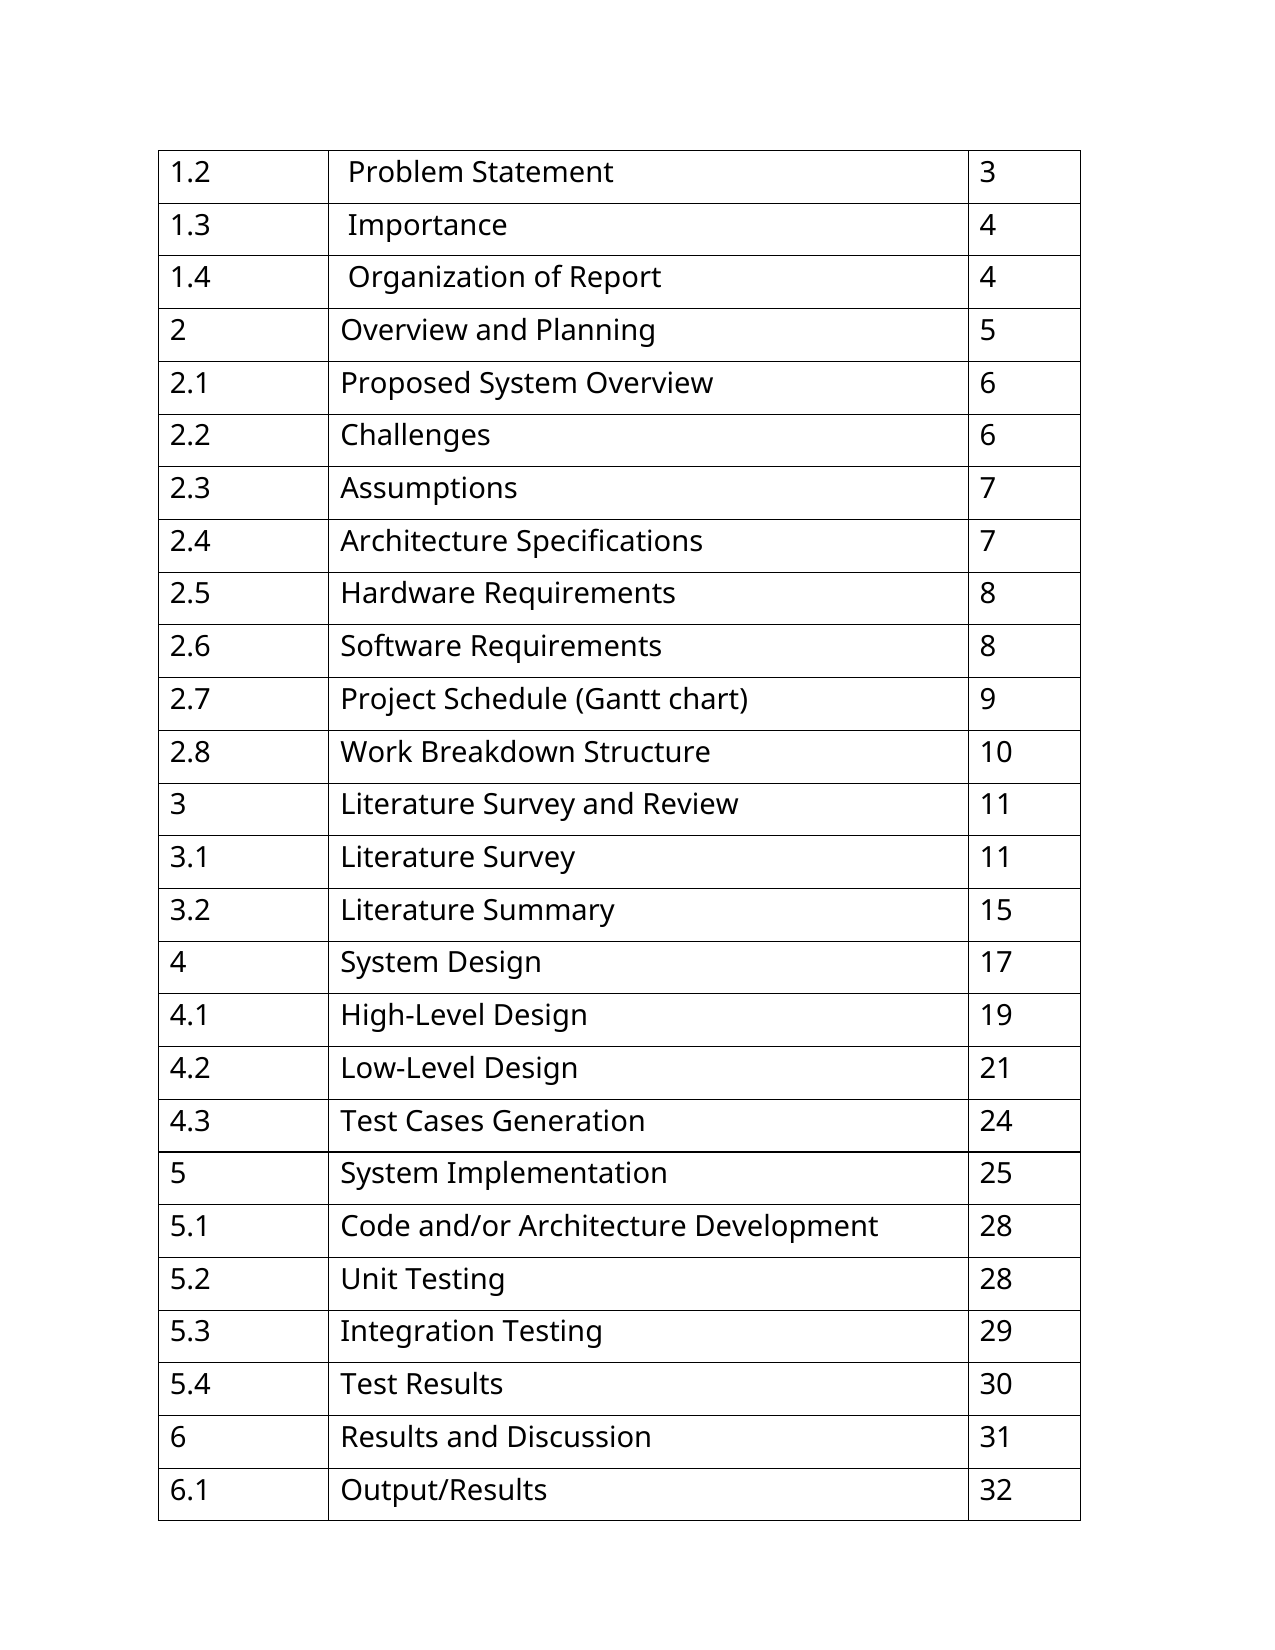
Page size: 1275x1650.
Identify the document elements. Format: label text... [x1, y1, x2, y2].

table_cell Organization of Report [329, 256, 968, 308]
table_cell 2.4 [159, 520, 328, 572]
table_cell Assumptions [329, 467, 968, 519]
table_cell Project Schedule (Gantt chart) [329, 678, 968, 730]
table_cell 10 [969, 731, 1080, 782]
table_cell 2 [159, 309, 328, 361]
table_cell 3.1 [159, 836, 328, 888]
table_cell 6 [969, 415, 1080, 466]
table_cell Results and Discussion [329, 1416, 968, 1468]
table_cell 4.3 [159, 1100, 328, 1151]
table_cell Software Requirements [329, 625, 968, 677]
table_cell 5.3 [159, 1311, 328, 1362]
table_cell Low-Level Design [329, 1047, 968, 1099]
table_cell 15 [969, 889, 1080, 941]
table_cell 3 [969, 151, 1080, 203]
table_cell Literature Survey [329, 836, 968, 888]
table_cell 31 [969, 1416, 1080, 1468]
table_cell 6.1 [159, 1469, 328, 1520]
table_cell 1.2 [159, 151, 328, 203]
table_cell 4 [969, 256, 1080, 308]
table_cell 3 [159, 784, 328, 835]
table_cell 32 [969, 1469, 1080, 1520]
table_cell Integration Testing [329, 1311, 968, 1362]
table_cell System Design [329, 942, 968, 993]
table_cell Proposed System Overview [329, 362, 968, 413]
table_cell 2.3 [159, 467, 328, 519]
table_cell Overview and Planning [329, 309, 968, 361]
table_cell 28 [969, 1205, 1080, 1257]
table_cell 6 [159, 1416, 328, 1468]
table_cell 5.4 [159, 1363, 328, 1415]
table_cell 2.2 [159, 415, 328, 466]
table_cell 2.5 [159, 573, 328, 624]
table_cell 5 [969, 309, 1080, 361]
table_cell 4.1 [159, 994, 328, 1046]
table_cell 24 [969, 1100, 1080, 1151]
table_cell 21 [969, 1047, 1080, 1099]
table_cell 2.7 [159, 678, 328, 730]
table_cell 11 [969, 836, 1080, 888]
table_cell 2.6 [159, 625, 328, 677]
table_cell Unit Testing [329, 1258, 968, 1309]
table_cell 4 [159, 942, 328, 993]
table_cell 4 [969, 204, 1080, 255]
table_cell 30 [969, 1363, 1080, 1415]
table_cell System Implementation [329, 1153, 968, 1204]
table_cell 8 [969, 573, 1080, 624]
table_cell 7 [969, 467, 1080, 519]
table_cell Problem Statement [329, 151, 968, 203]
table_cell 1.3 [159, 204, 328, 255]
table_cell Importance [329, 204, 968, 255]
table_cell Challenges [329, 415, 968, 466]
table_cell Output/Results [329, 1469, 968, 1520]
table_cell 2.8 [159, 731, 328, 782]
table_cell High-Level Design [329, 994, 968, 1046]
table_cell 17 [969, 942, 1080, 993]
table_cell 7 [969, 520, 1080, 572]
table_cell Work Breakdown Structure [329, 731, 968, 782]
table_cell 5.2 [159, 1258, 328, 1309]
table_cell 19 [969, 994, 1080, 1046]
table_cell Architecture Specifications [329, 520, 968, 572]
table_cell Test Results [329, 1363, 968, 1415]
table_cell Literature Summary [329, 889, 968, 941]
table_cell 5 [159, 1153, 328, 1204]
table_cell 28 [969, 1258, 1080, 1309]
table_cell 25 [969, 1153, 1080, 1204]
table_cell 11 [969, 784, 1080, 835]
table_cell Code and/or Architecture Development [329, 1205, 968, 1257]
table_cell Test Cases Generation [329, 1100, 968, 1151]
table_cell Literature Survey and Review [329, 784, 968, 835]
table_cell 2.1 [159, 362, 328, 413]
table_cell 1.4 [159, 256, 328, 308]
table_cell Hardware Requirements [329, 573, 968, 624]
table_cell 3.2 [159, 889, 328, 941]
table_cell 9 [969, 678, 1080, 730]
table_cell 5.1 [159, 1205, 328, 1257]
table_cell 29 [969, 1311, 1080, 1362]
table_cell 8 [969, 625, 1080, 677]
table_cell 6 [969, 362, 1080, 413]
table_cell 4.2 [159, 1047, 328, 1099]
